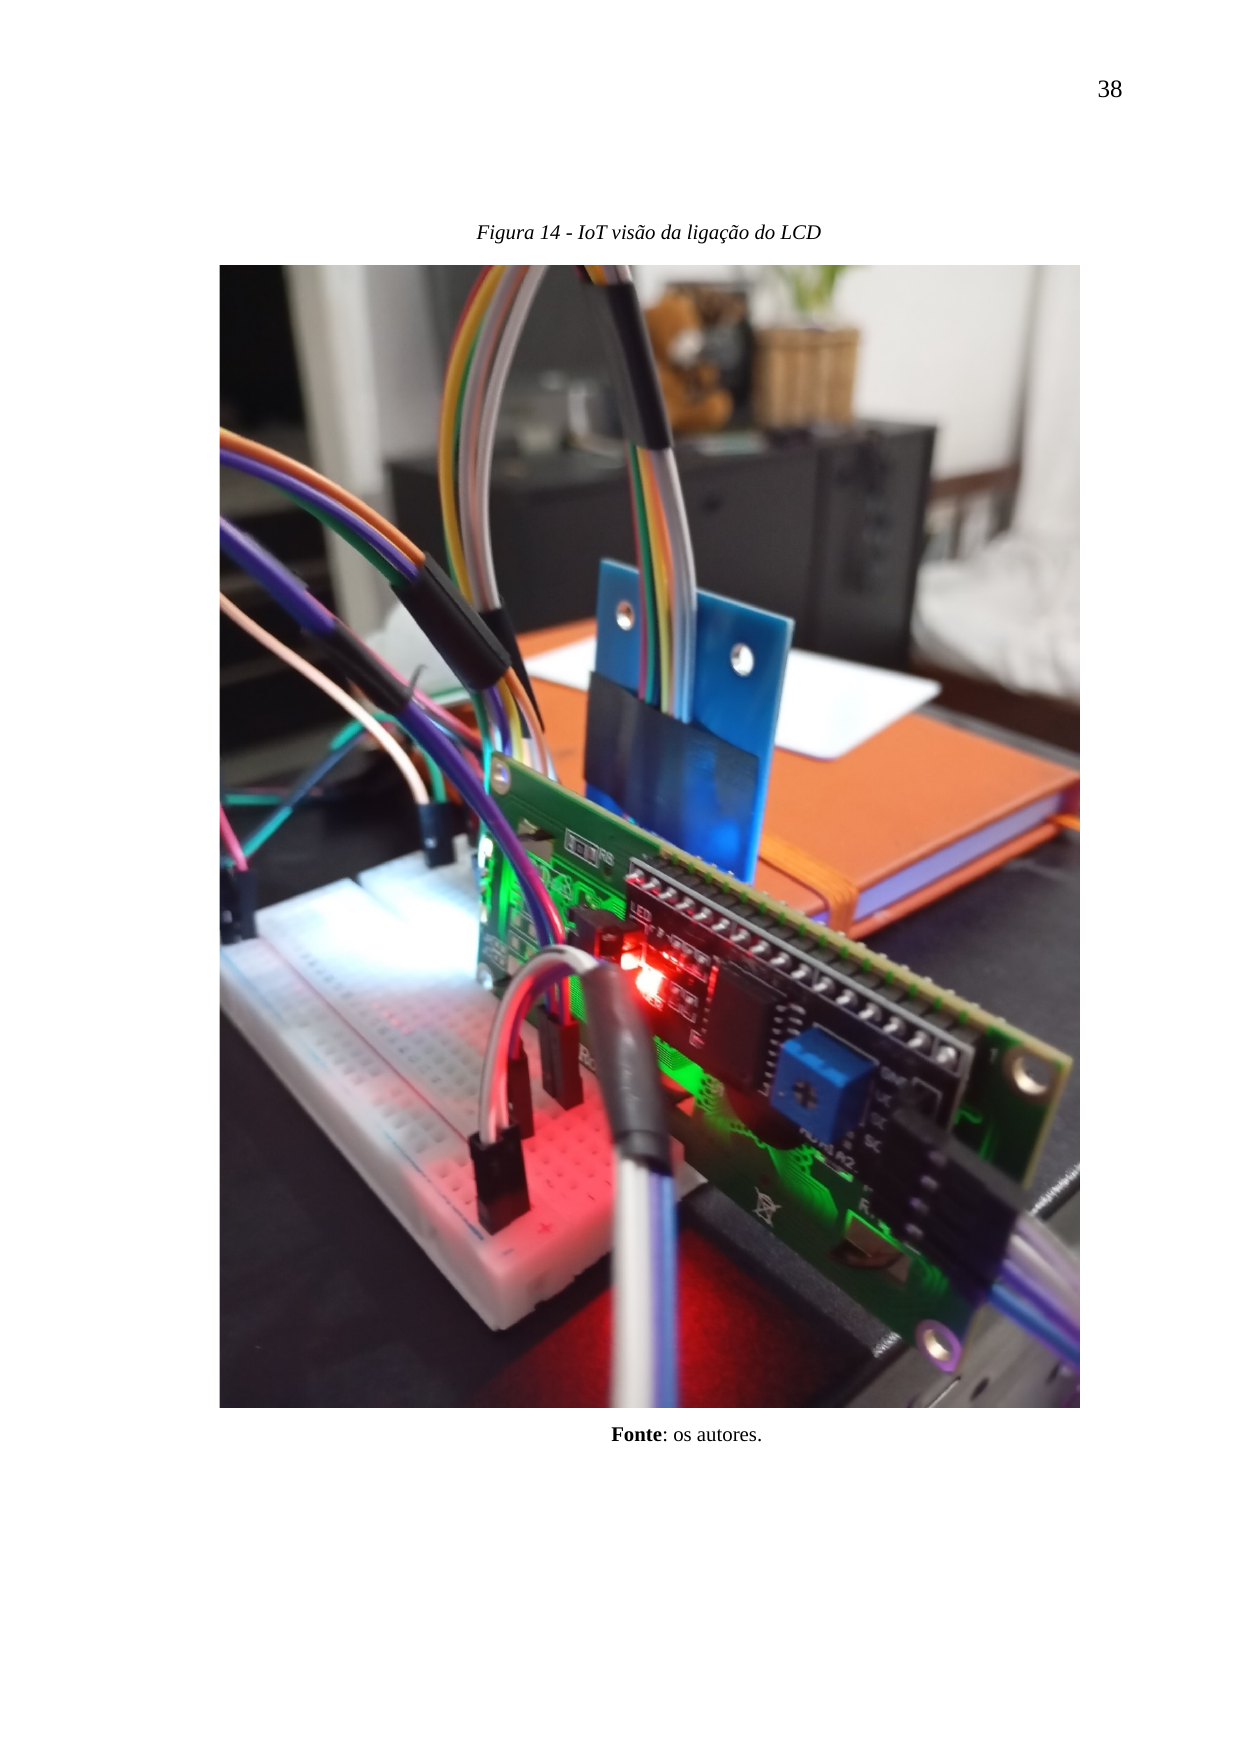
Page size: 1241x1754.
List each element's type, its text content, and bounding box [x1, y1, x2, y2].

text Fonte: os autores. [177, 1422, 1122, 1446]
text Figura 14 - IoT visão da ligação do LCD [177, 220, 1122, 244]
picture [219, 265, 1080, 1408]
